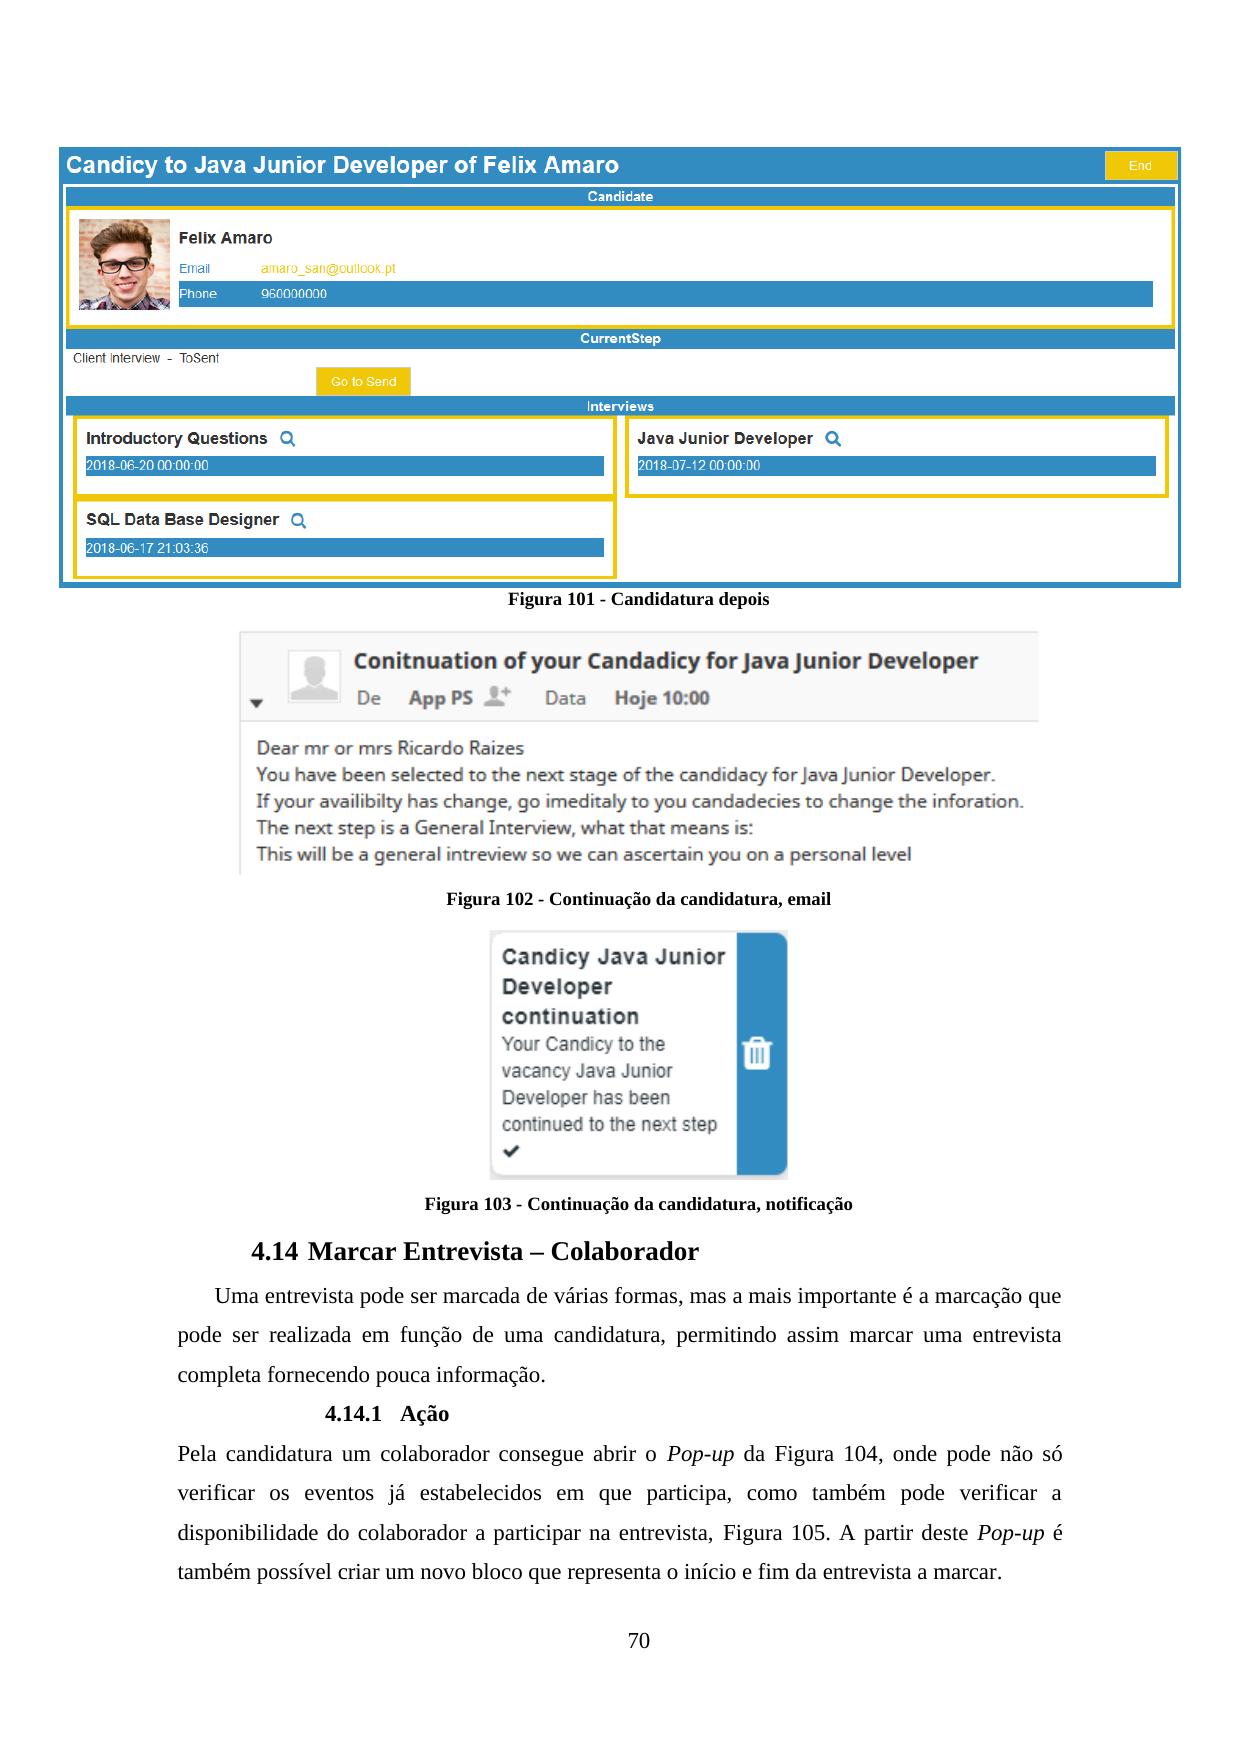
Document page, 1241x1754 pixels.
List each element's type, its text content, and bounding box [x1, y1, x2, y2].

picture [59, 147, 1182, 588]
picture [489, 930, 788, 1180]
list Ação [325, 1400, 1063, 1426]
picture [238, 630, 1039, 875]
text Uma entrevista pode ser marcada de várias formas, mas a mais importante é a marcação que pode ser realizada em função de uma candidatura, permitindo assim marcar uma entrevista completa fornecendo pouca informação. [177, 1282, 1063, 1387]
subtitle Marcar Entrevista – Colaborador [251, 1235, 1063, 1266]
